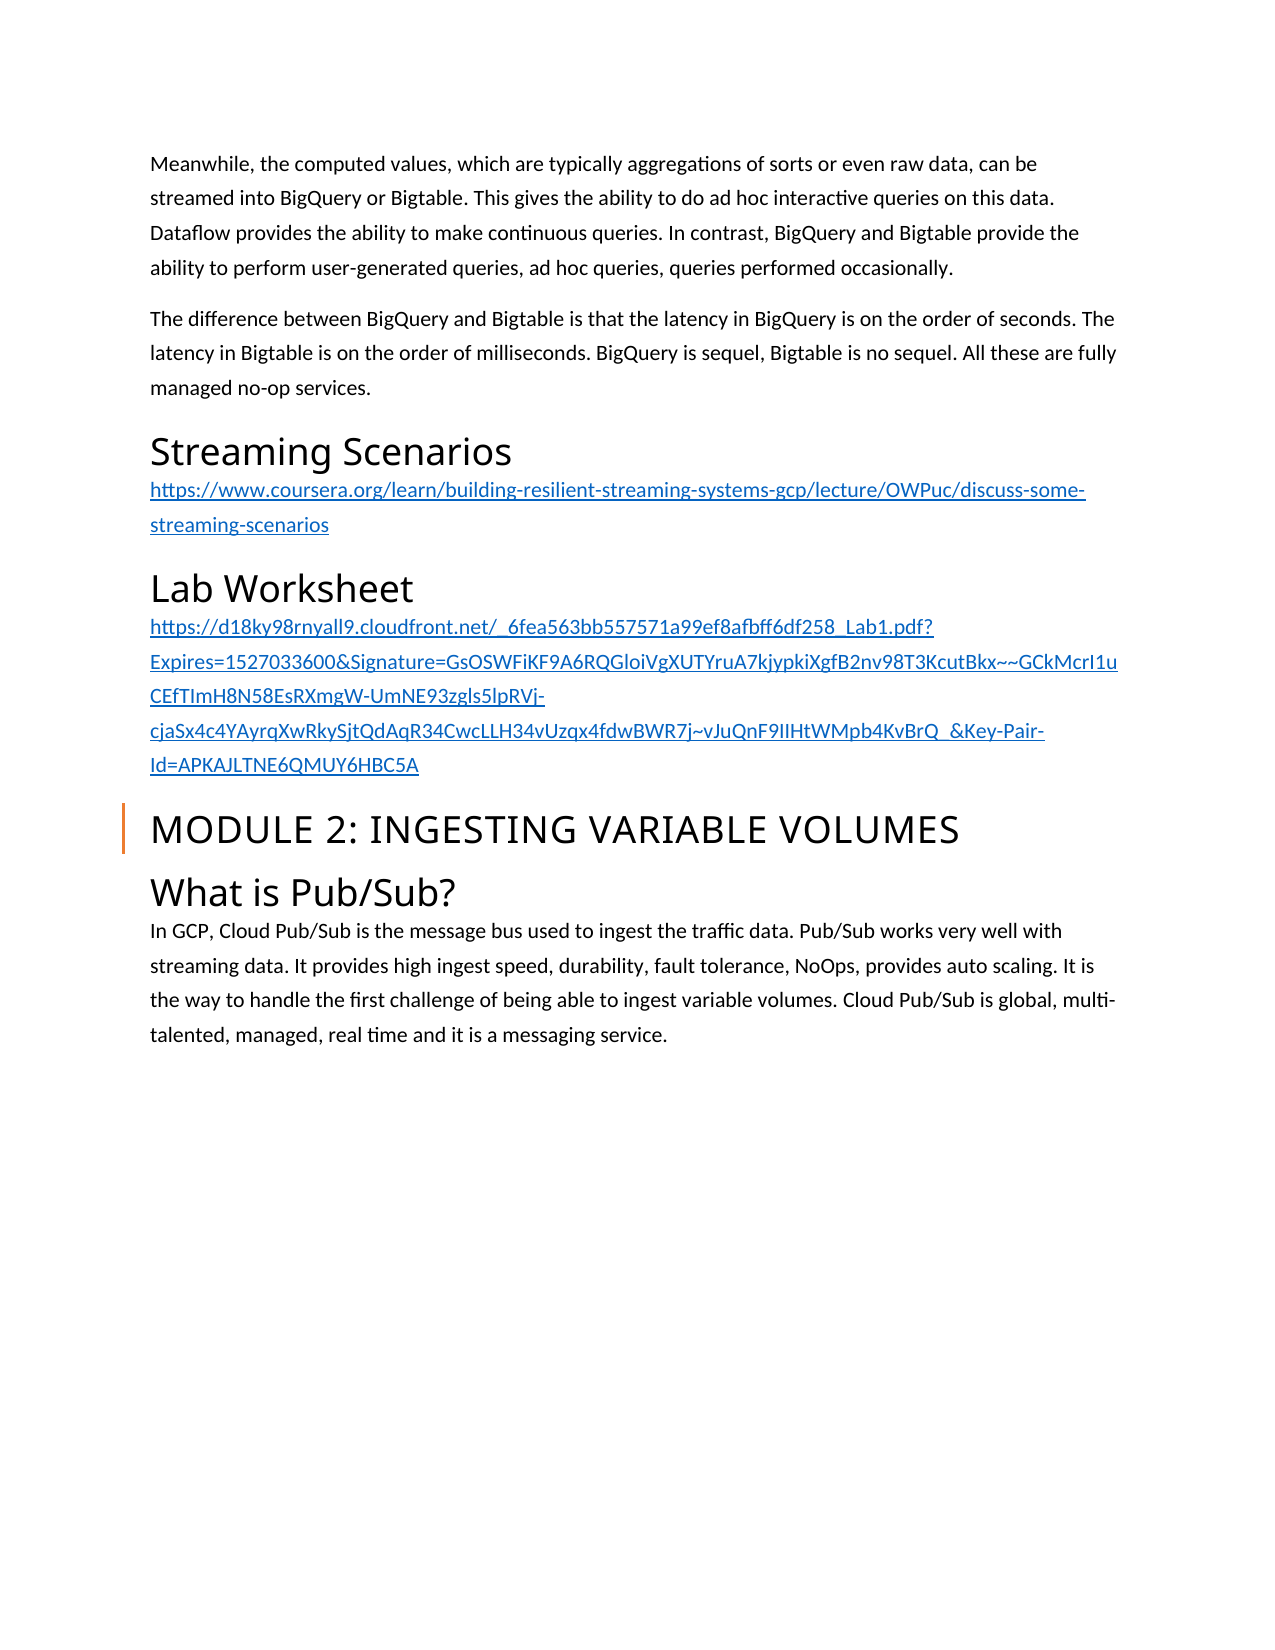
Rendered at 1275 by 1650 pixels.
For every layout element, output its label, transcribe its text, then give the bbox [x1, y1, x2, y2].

text https://d18ky98rnyall9.cloudfront.net/_6fea563bb557571a99ef8afbff6df258_Lab1.pdf?Expires=1527033600&Signature=GsOSWFiKF9A6RQGloiVgXUTYruA7kjypkiXgfB2nv98T3KcutBkx~~GCkMcrI1uCEfTImH8N58EsRXmgW-UmNE93zgls5lpRVj-cjaSx4c4YAyrqXwRkySjtQdAqR34CwcLLH34vUzqx4fdwBWR7j~vJuQnF9IIHtWMpb4KvBrQ_&Key-Pair-Id=APKAJLTNE6QMUY6HBC5A [150, 613, 1125, 778]
text Meanwhile, the computed values, which are typically aggregations of sorts or even raw data, can be streamed into BigQuery or Bigtable. This gives the ability to do ad hoc interactive queries on this data. Dataflow provides the ability to make continuous queries. In contrast, BigQuery and Bigtable provide the ability to perform user-generated queries, ad hoc queries, queries performed occasionally. [150, 150, 1125, 280]
subtitle Module 2: Ingesting Variable Volumes [125, 803, 1125, 854]
subtitle What is Pub/Sub? [150, 866, 1125, 917]
text The difference between BigQuery and Bigtable is that the latency in BigQuery is on the order of seconds. The latency in Bigtable is on the order of milliseconds. BigQuery is sequel, Bigtable is no sequel. All these are fully managed no-op services. [150, 305, 1125, 401]
text In GCP, Cloud Pub/Sub is the message bus used to ingest the traffic data. Pub/Sub works very well with streaming data. It provides high ingest speed, durability, fault tolerance, NoOps, provides auto scaling. It is the way to handle the first challenge of being able to ingest variable volumes. Cloud Pub/Sub is global, multi-talented, managed, real time and it is a messaging service. [150, 917, 1125, 1048]
text https://www.coursera.org/learn/building-resilient-streaming-systems-gcp/lecture/OWPuc/discuss-some-streaming-scenarios [150, 476, 1125, 538]
subtitle Lab Worksheet [150, 562, 1125, 613]
subtitle Streaming Scenarios [150, 425, 1125, 476]
